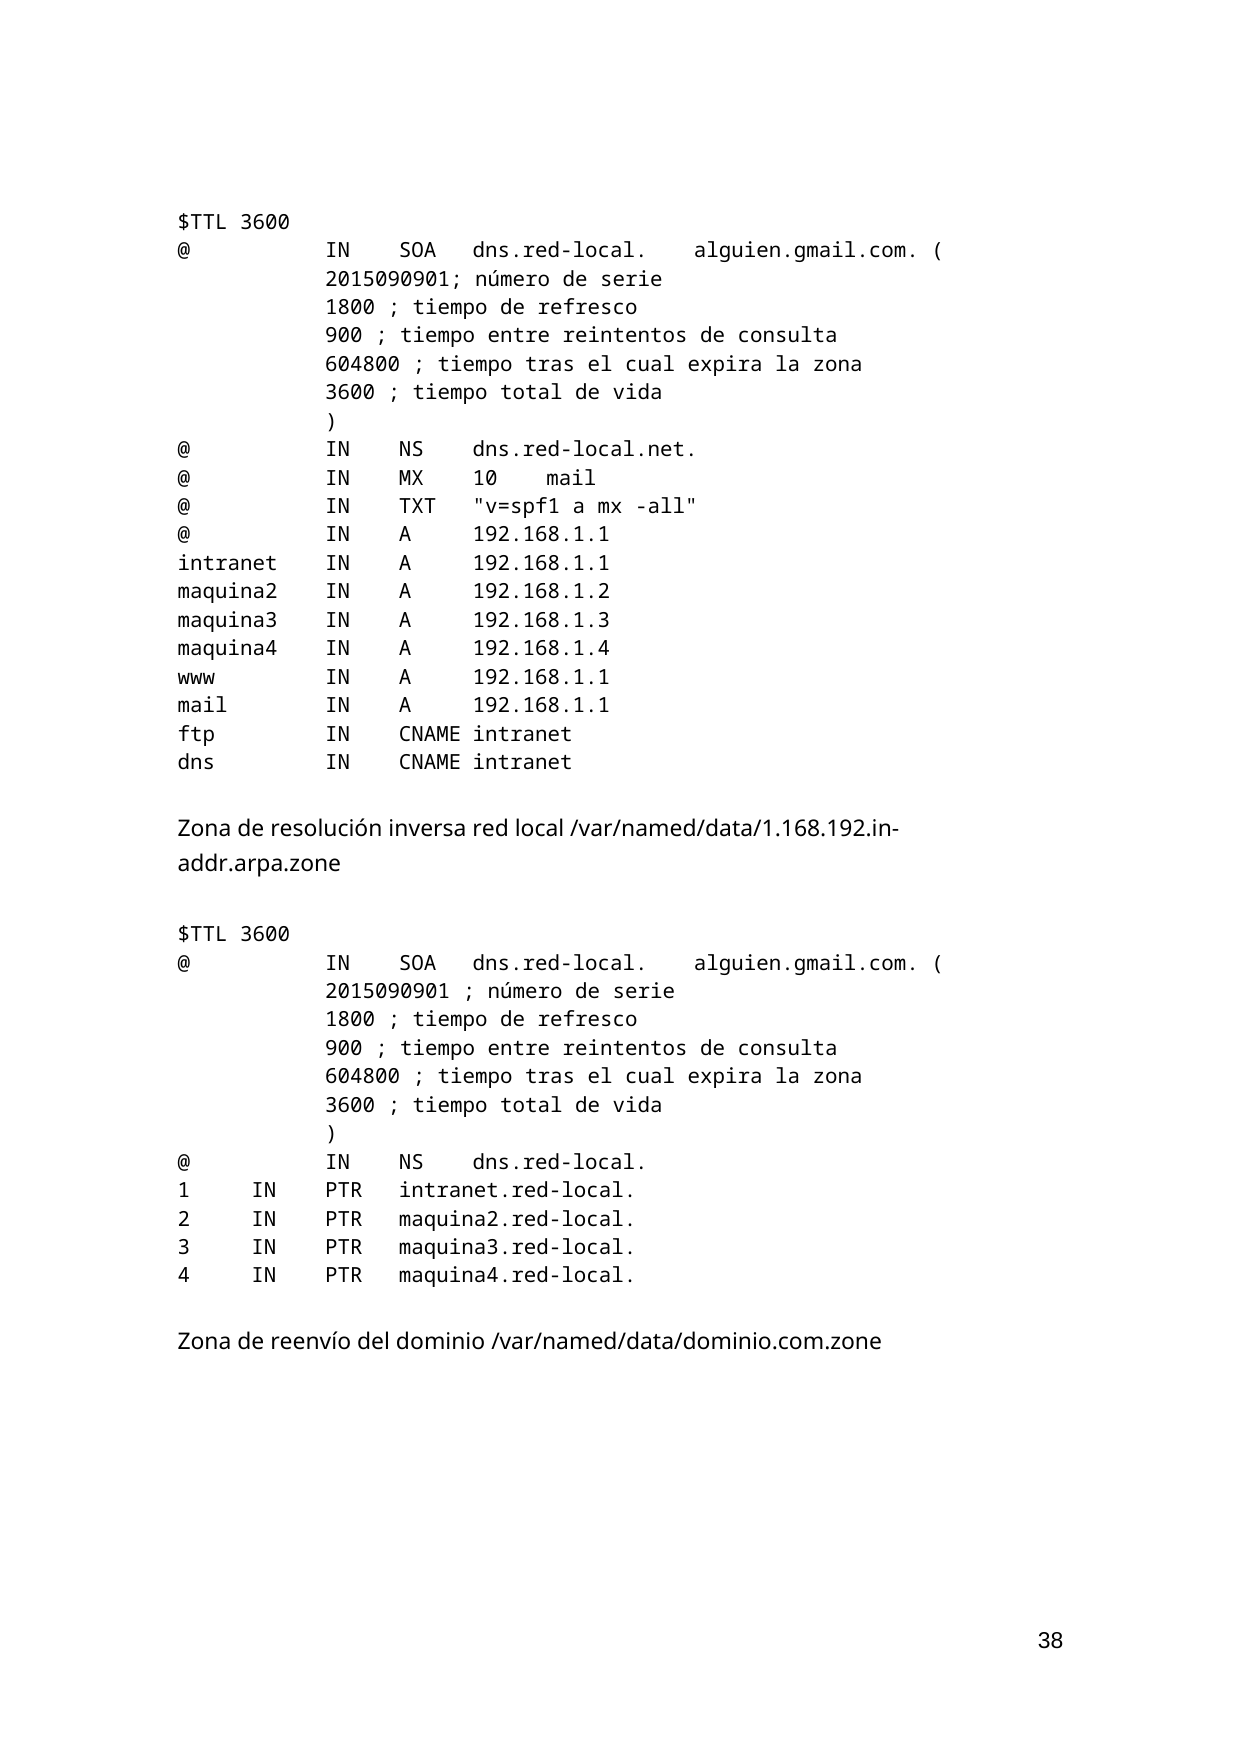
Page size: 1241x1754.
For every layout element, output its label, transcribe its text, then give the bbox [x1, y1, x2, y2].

text $TTL 3600 [177, 207, 1063, 235]
text maquina2 IN A 192.168.1.2 [177, 576, 1063, 605]
text 604800 ; tiempo tras el cual expira la zona [177, 1061, 1063, 1090]
text 2015090901; número de serie [177, 264, 1063, 292]
text www IN A 192.168.1.1 [177, 662, 1063, 690]
text 900 ; tiempo entre reintentos de consulta [177, 321, 1063, 349]
text 900 ; tiempo entre reintentos de consulta [177, 1033, 1063, 1061]
text 3600 ; tiempo total de vida [177, 1090, 1063, 1118]
text @ IN SOA dns.red-local. alguien.gmail.com. ( [177, 948, 1063, 976]
text 2 IN PTR maquina2.red-local. [177, 1204, 1063, 1232]
text dns IN CNAME intranet [177, 747, 1063, 776]
text 4 IN PTR maquina4.red-local. [177, 1261, 1063, 1289]
text 2015090901 ; número de serie [177, 976, 1063, 1004]
text intranet IN A 192.168.1.1 [177, 548, 1063, 576]
text Zona de reenvío del dominio /var/named/data/dominio.com.zone [177, 1325, 1063, 1356]
text maquina4 IN A 192.168.1.4 [177, 633, 1063, 662]
text 604800 ; tiempo tras el cual expira la zona [177, 349, 1063, 377]
text @ IN A 192.168.1.1 [177, 519, 1063, 548]
text 1800 ; tiempo de refresco [177, 1004, 1063, 1033]
text @ IN MX 10 mail [177, 463, 1063, 491]
text 3600 ; tiempo total de vida [177, 377, 1063, 406]
text 3 IN PTR maquina3.red-local. [177, 1232, 1063, 1261]
text 1800 ; tiempo de refresco [177, 292, 1063, 321]
text mail IN A 192.168.1.1 [177, 690, 1063, 719]
text @ IN NS dns.red-local. [177, 1147, 1063, 1175]
text @ IN TXT "v=spf1 a mx -all" [177, 491, 1063, 519]
text ftp IN CNAME intranet [177, 719, 1063, 747]
text ) [177, 406, 1063, 434]
text ) [177, 1118, 1063, 1147]
text $TTL 3600 [177, 919, 1063, 948]
text maquina3 IN A 192.168.1.3 [177, 605, 1063, 633]
text @ IN SOA dns.red-local. alguien.gmail.com. ( [177, 235, 1063, 264]
text Zona de resolución inversa red local /var/named/data/1.168.192.in-addr.arpa.zone [177, 811, 1063, 879]
text @ IN NS dns.red-local.net. [177, 434, 1063, 463]
text 1 IN PTR intranet.red-local. [177, 1175, 1063, 1204]
